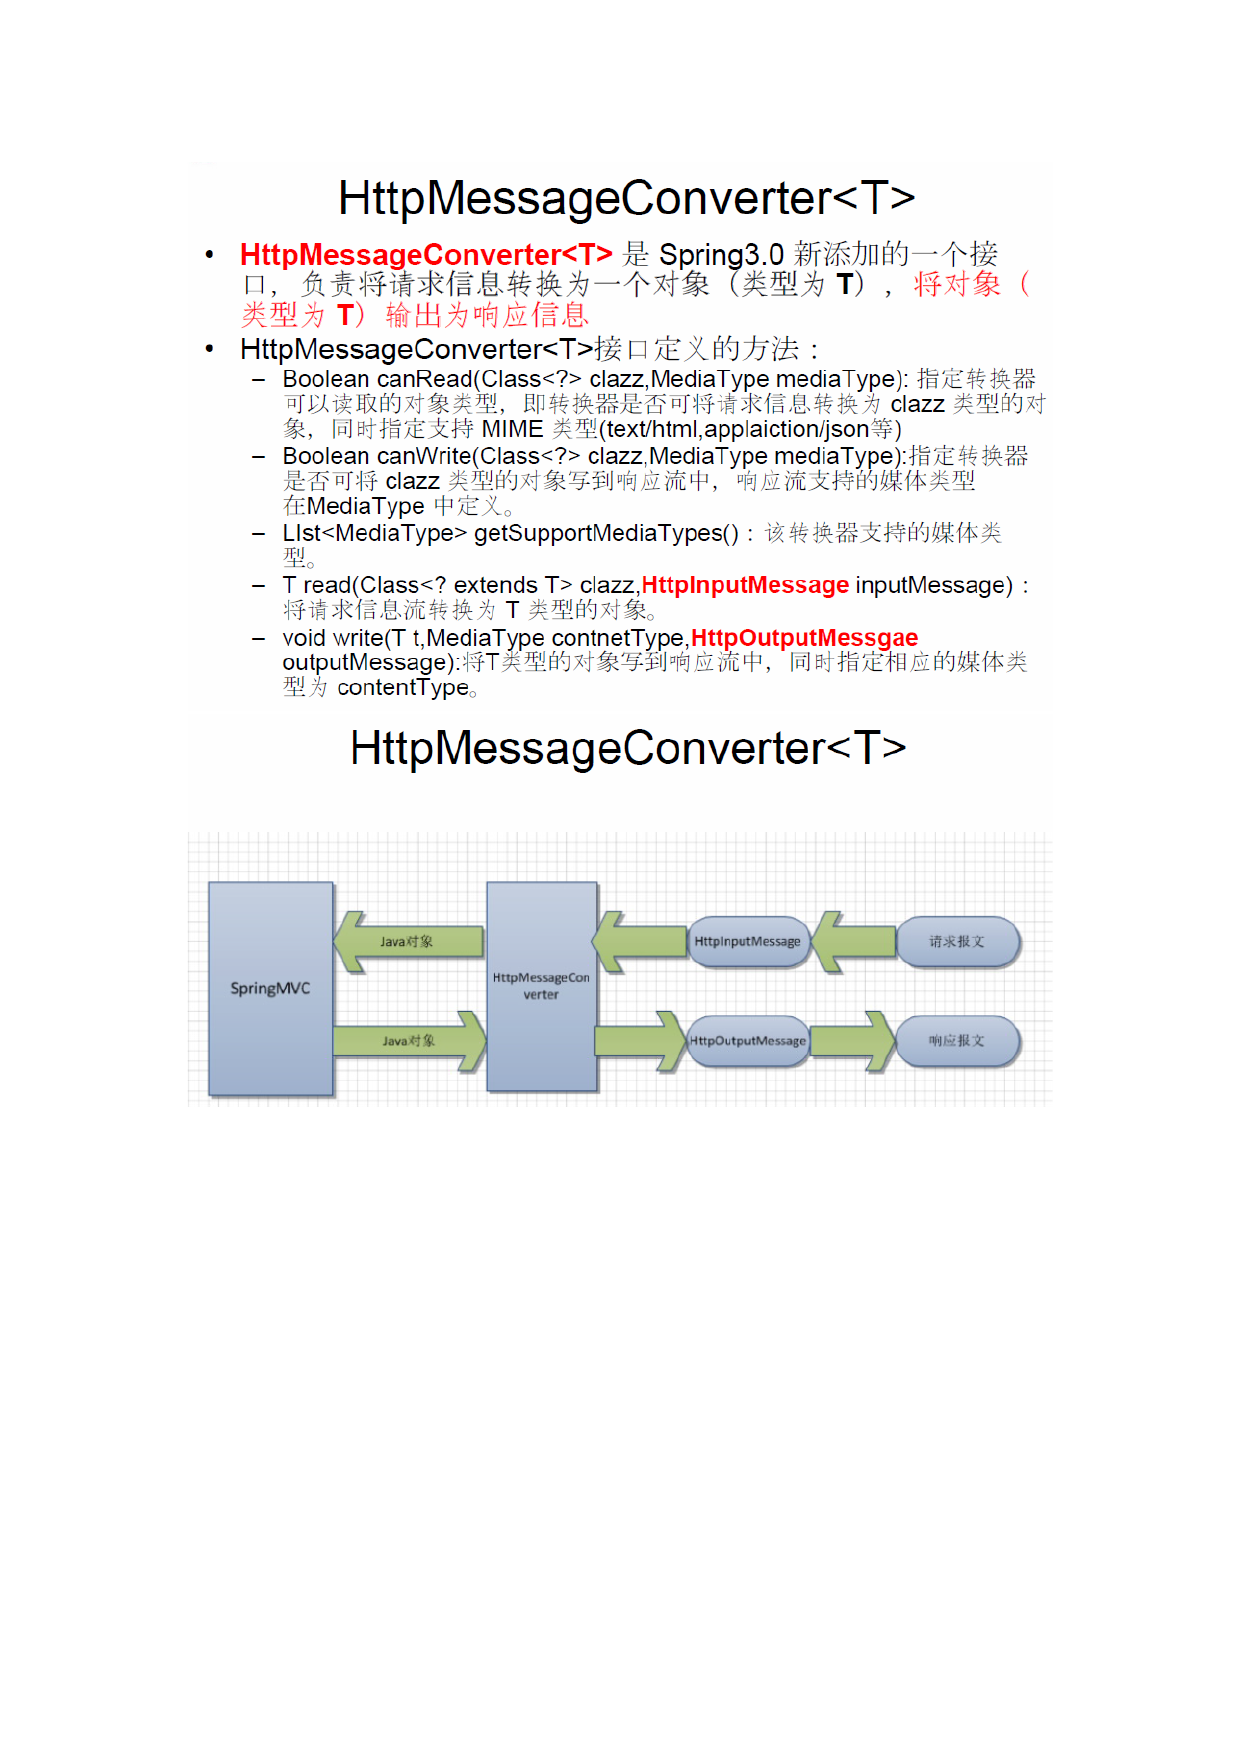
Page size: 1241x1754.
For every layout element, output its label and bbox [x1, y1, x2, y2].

picture [187, 162, 1053, 711]
picture [187, 714, 1053, 1107]
